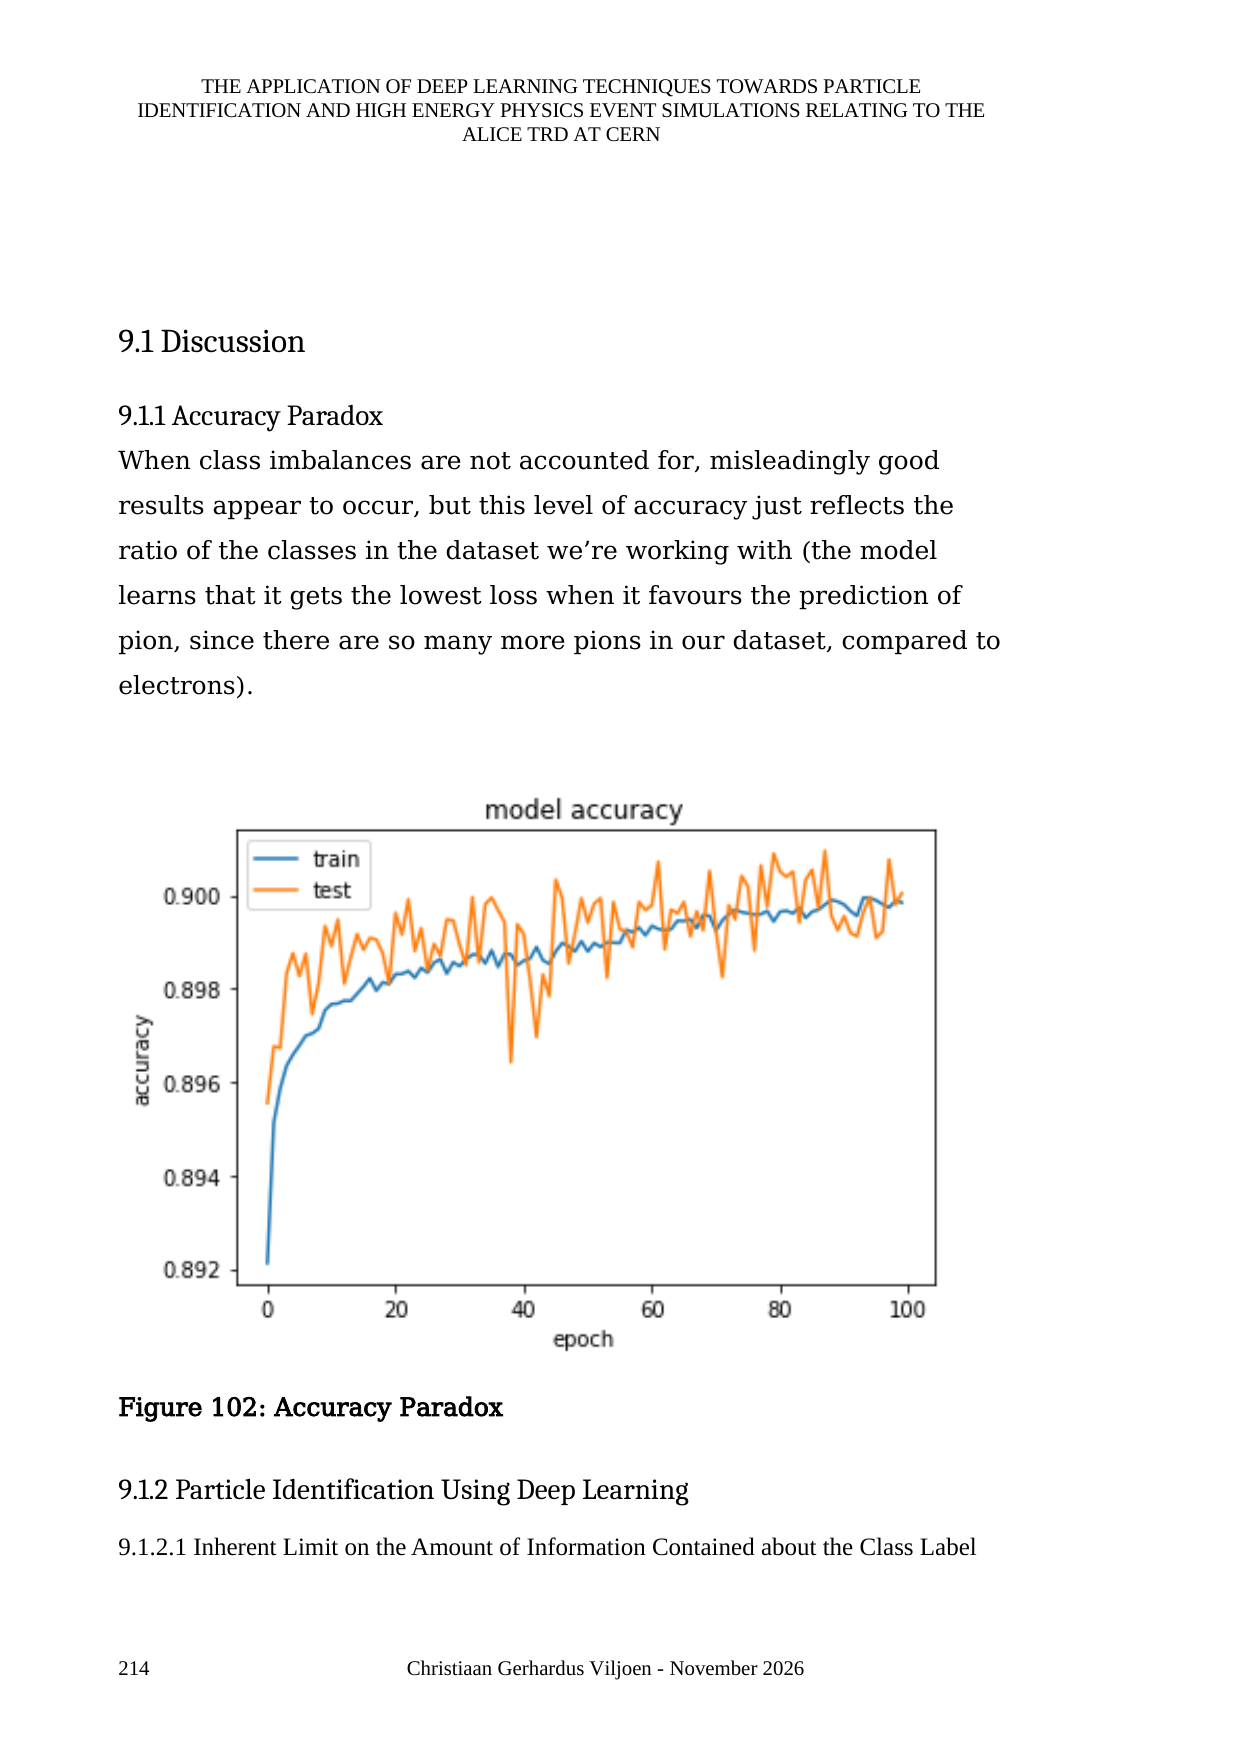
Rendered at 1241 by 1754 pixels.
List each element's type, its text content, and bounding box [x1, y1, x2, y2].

picture [118, 784, 956, 1364]
text When class imbalances are not accounted for, misleadingly good results appear to occur, but this level of accuracy just reflects the ratio of the classes in the dataset we’re working with (the model learns that it gets the lowest loss when it favours the prediction of pion, since there are so many more pions in our dataset, compared to electrons). [118, 445, 1004, 700]
subtitle Inherent Limit on the Amount of Information Contained about the Class Label [118, 1532, 1004, 1561]
subtitle Accuracy Paradox [118, 399, 1004, 432]
subtitle Particle Identification Using Deep Learning [118, 1473, 1004, 1507]
subtitle Discussion [118, 323, 1004, 361]
